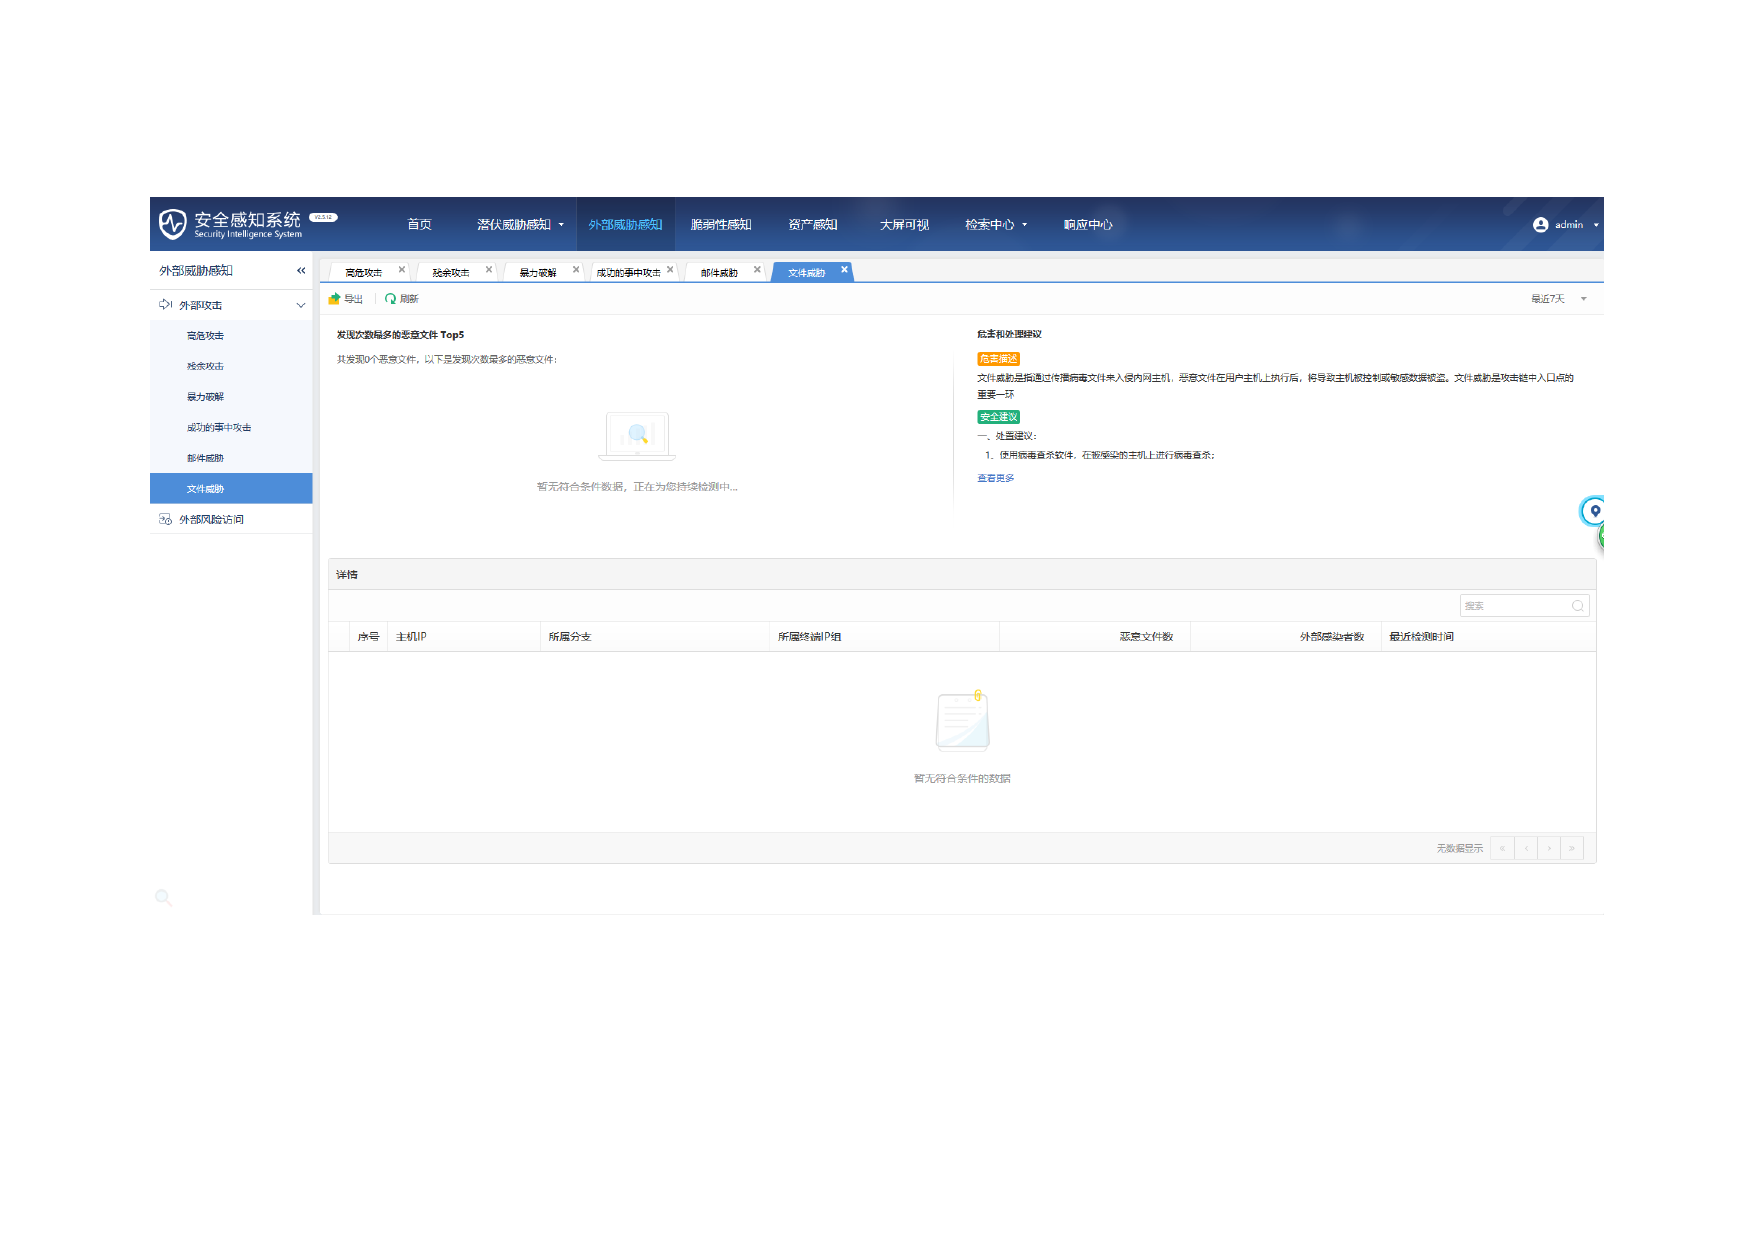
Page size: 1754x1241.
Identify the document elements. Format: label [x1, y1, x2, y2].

picture [150, 197, 1604, 915]
